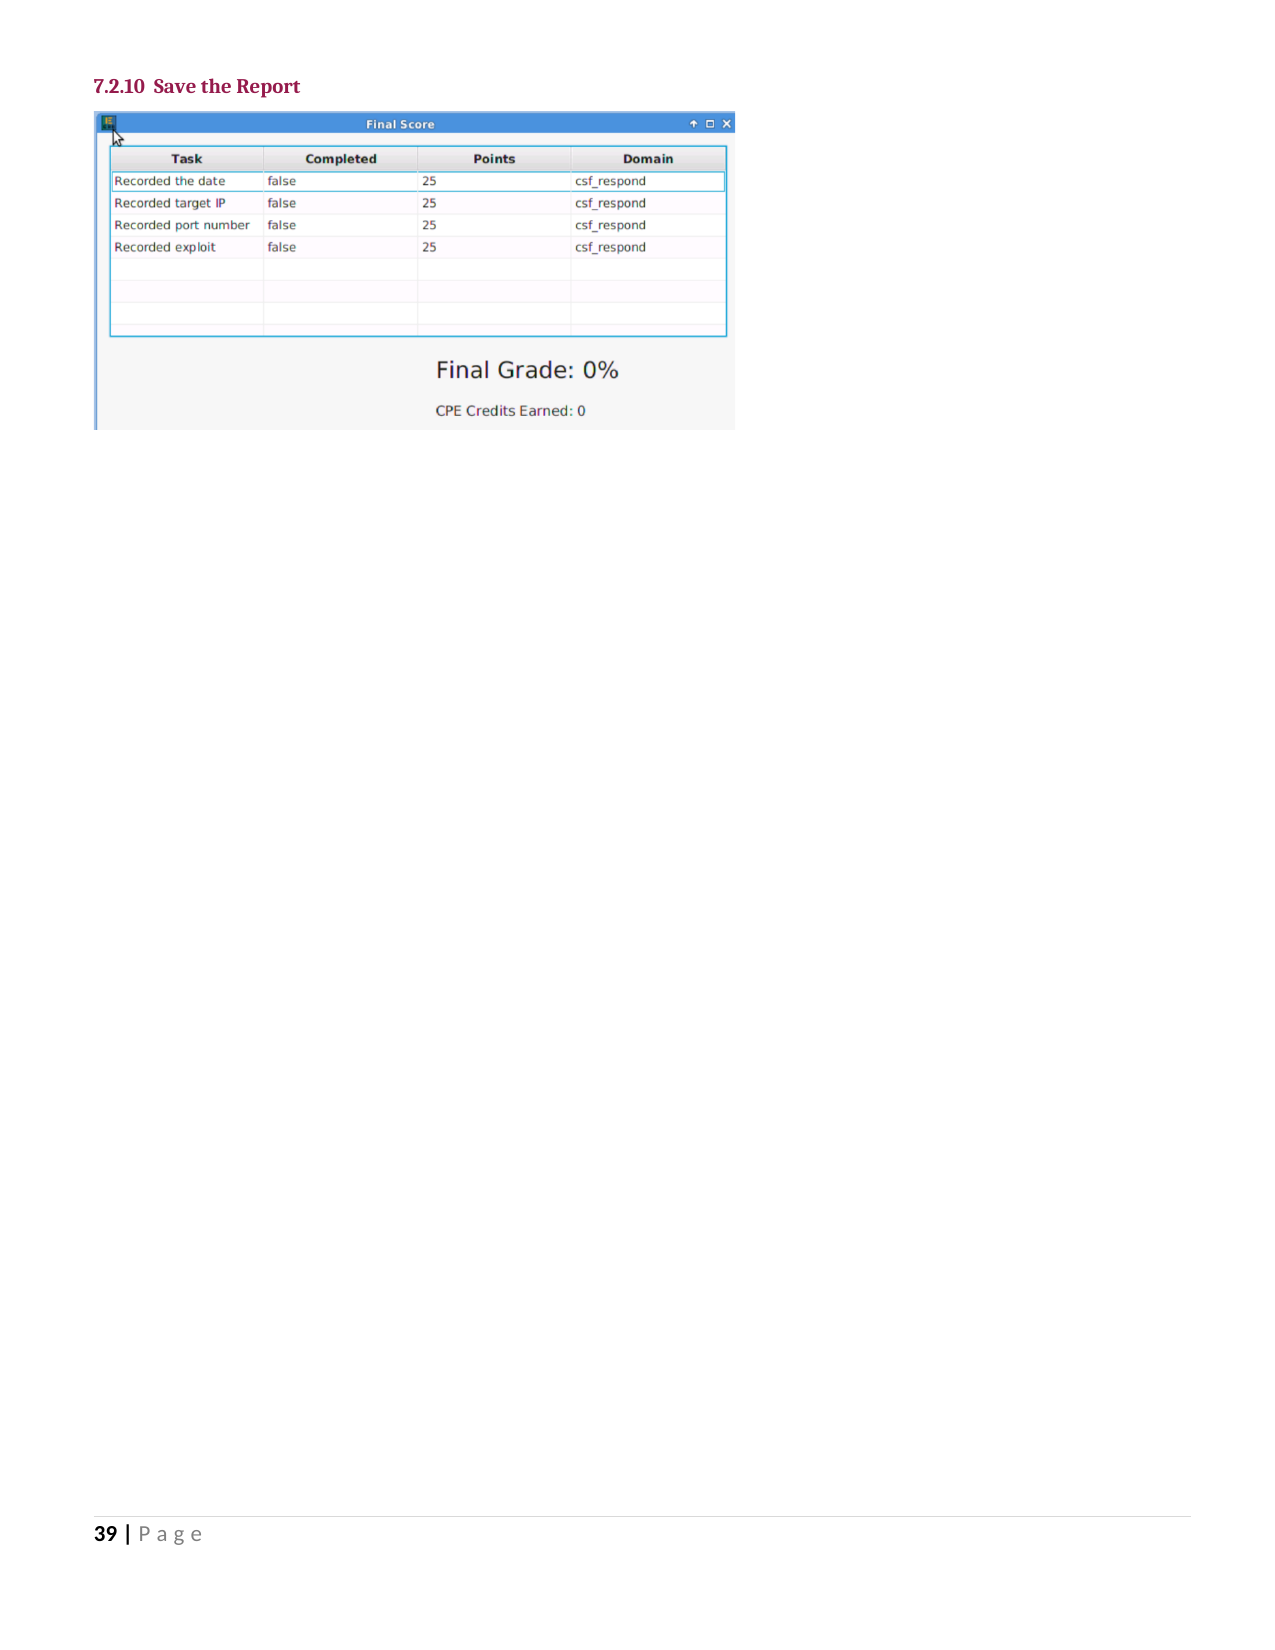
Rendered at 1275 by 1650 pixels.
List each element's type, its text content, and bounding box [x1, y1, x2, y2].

subtitle 7.2.10 Save the Report [94, 75, 1191, 99]
picture [93, 111, 736, 430]
